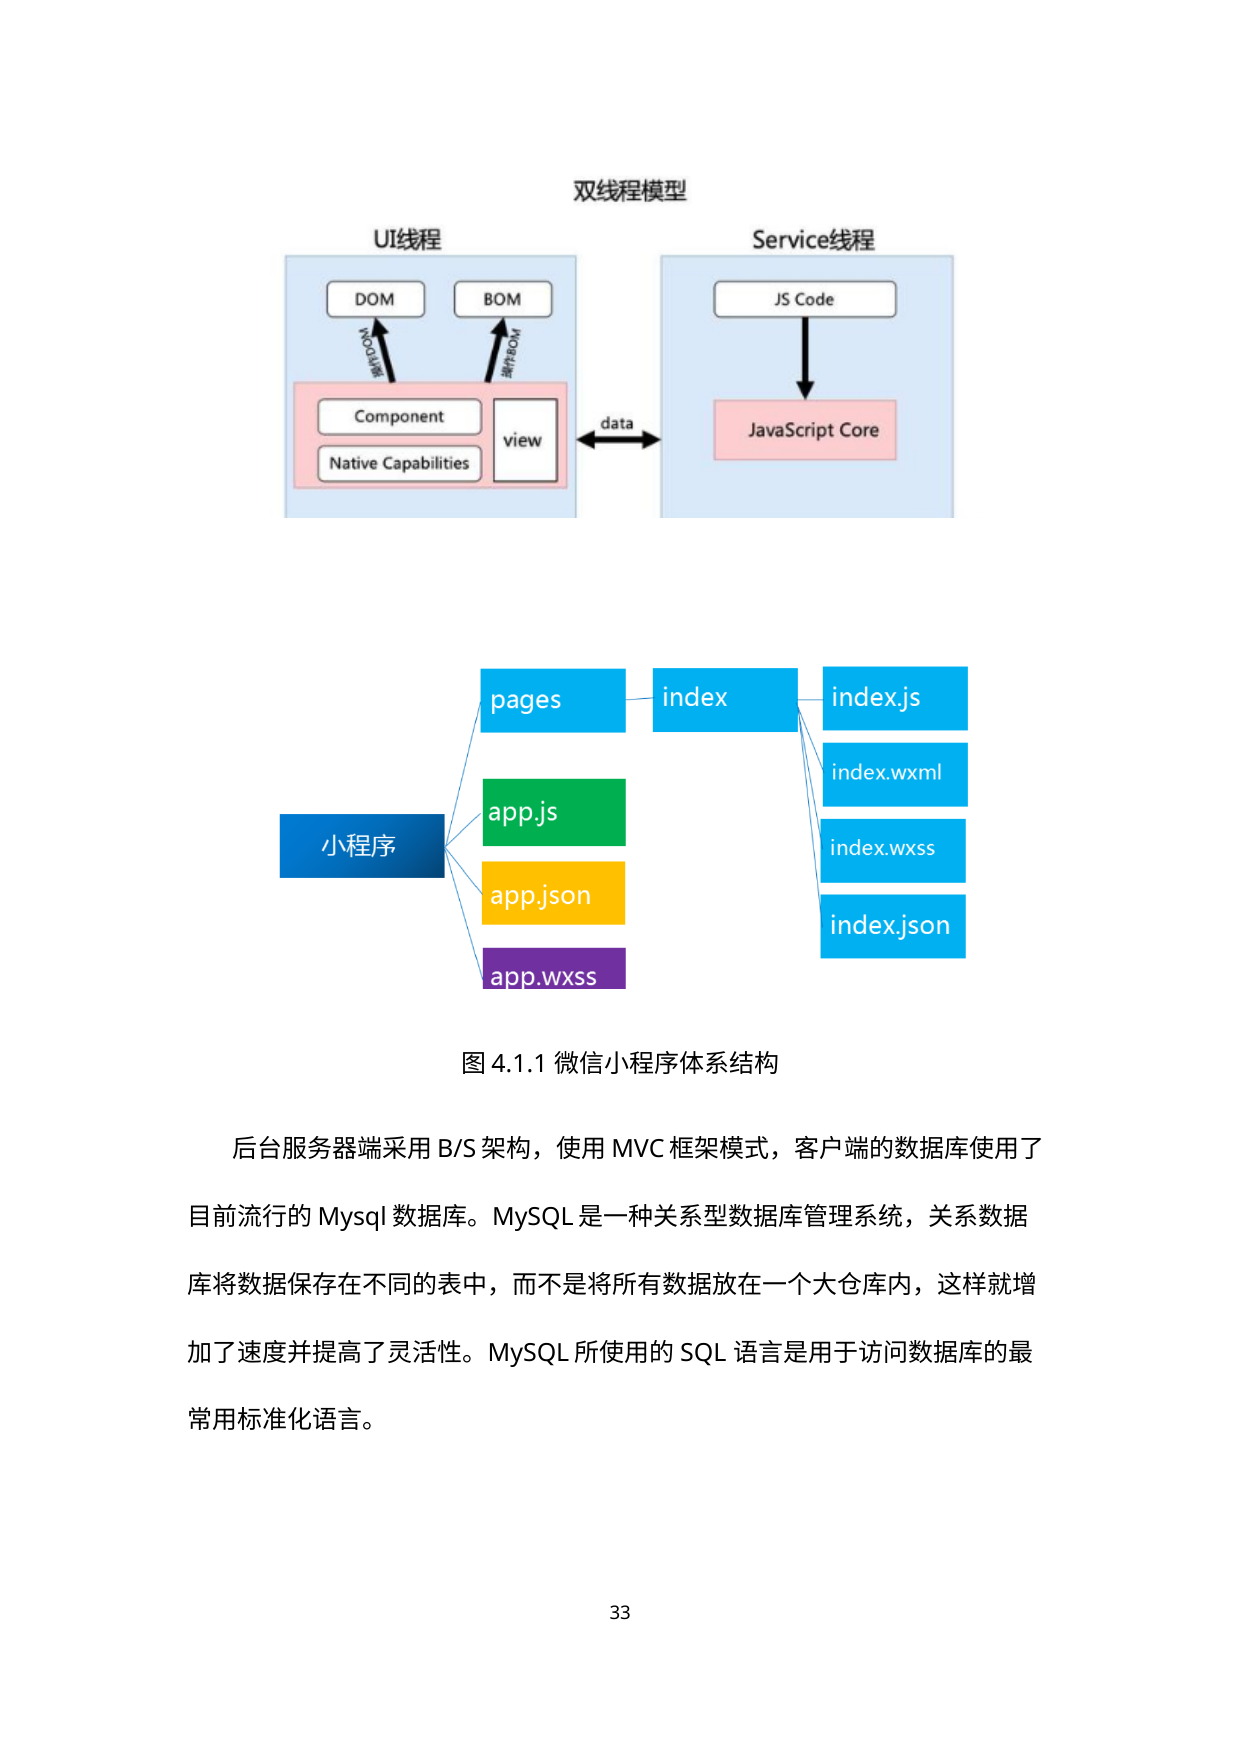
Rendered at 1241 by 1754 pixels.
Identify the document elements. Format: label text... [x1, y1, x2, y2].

picture [258, 637, 982, 989]
text 图4.1.1 微信小程序体系结构 [187, 1028, 1053, 1096]
picture [251, 161, 989, 518]
text 后台服务器端采用B/S架构，使用MVC框架模式，客户端的数据库使用了目前流行的Mysql数据库。MySQL是一种关系型数据库管理系统，关系数据库将数据保存在不同的表中，而不是将所有数据放在一个大仓库内，这样就增加了速度并提高了灵活性。MySQL所使用的 SQL 语言是用于访问数据库的最常用标准化语言。 [187, 1112, 1053, 1452]
